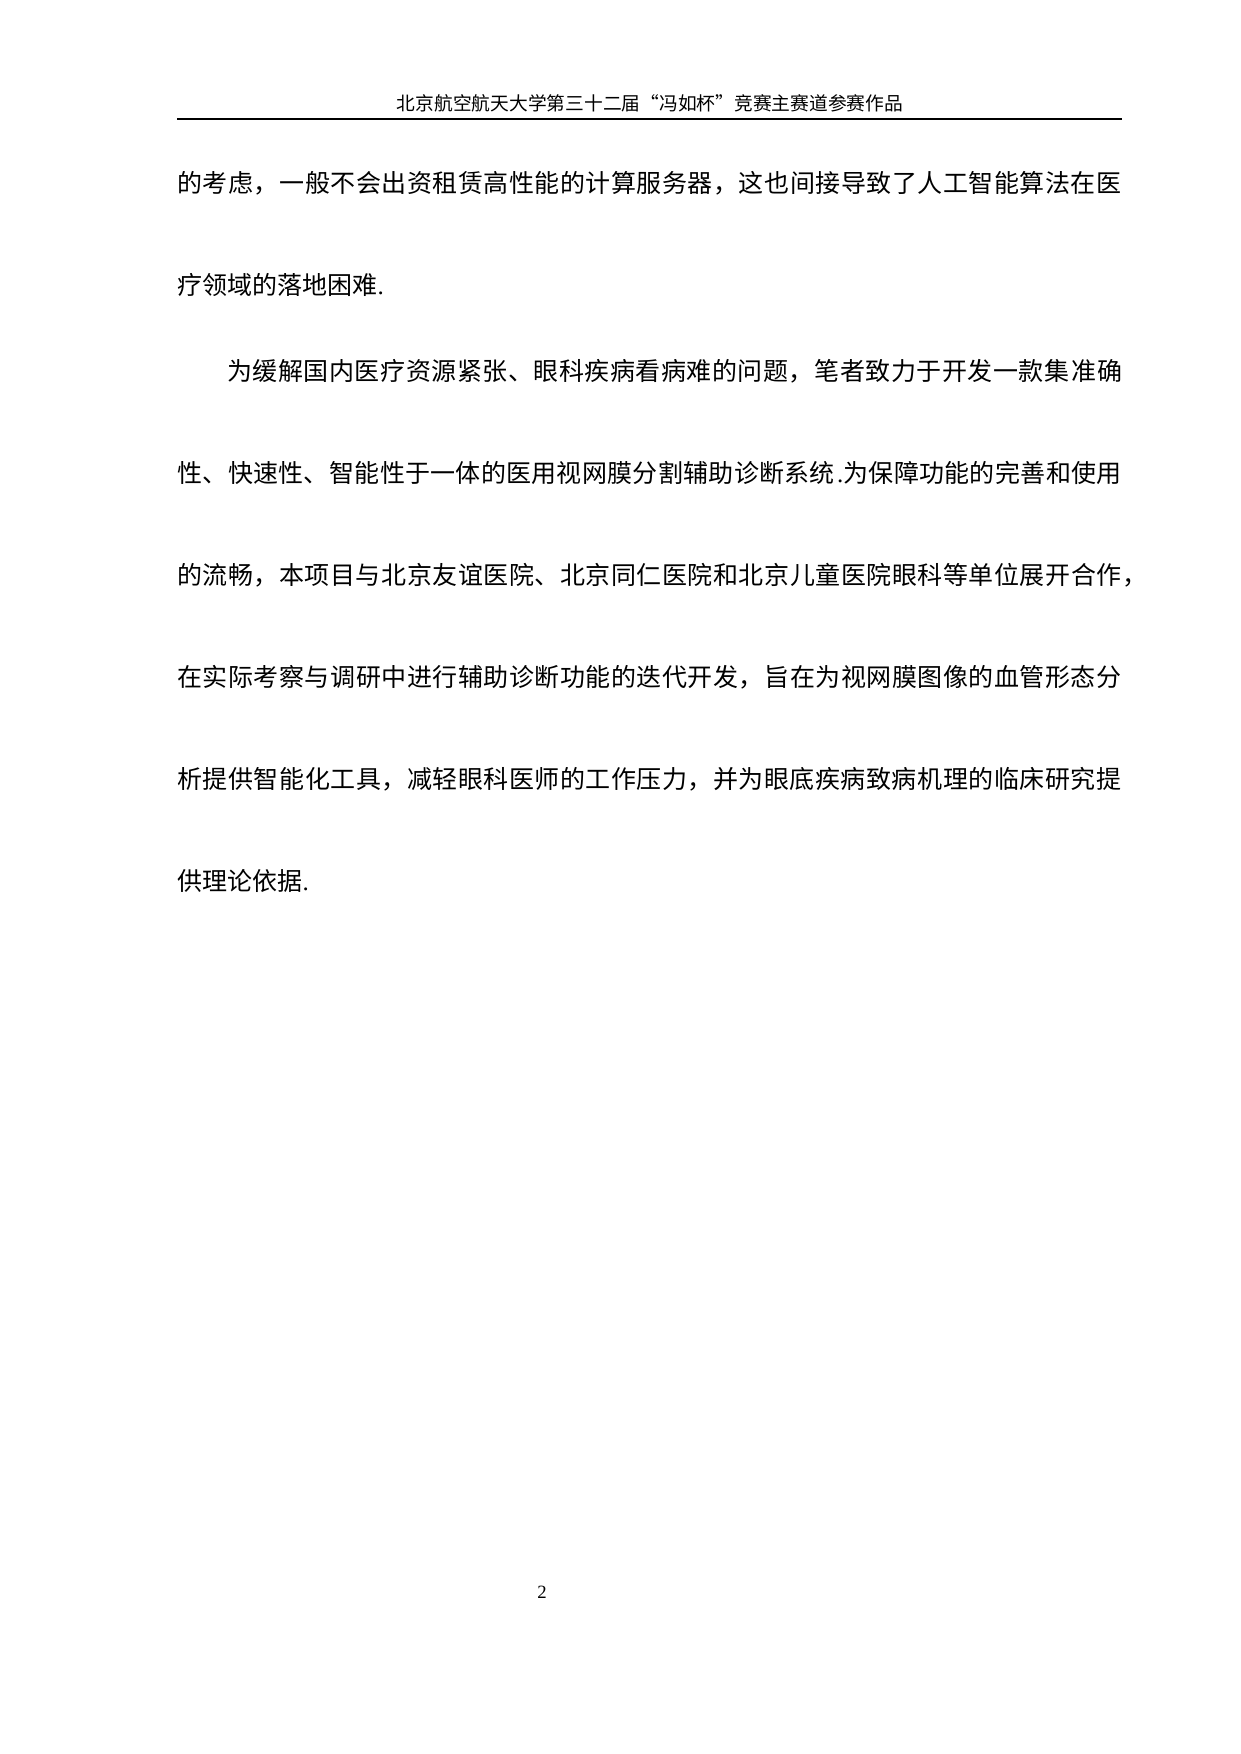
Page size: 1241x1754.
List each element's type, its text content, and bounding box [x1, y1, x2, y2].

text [177, 148, 1122, 318]
text 为缓解国内医疗资源紧张、眼科疾病看病难的问题，笔者致力于开发一款集准确性、快速性、智能性于一体的医用视网膜分割辅助诊断系统.为保障功能的完善和使用的流畅，本项目与北京友谊医院、北京同仁医院和北京儿童医院眼科等单位展开合作，在实际考察与调研中进行辅助诊断功能的迭代开发，旨在为视网膜图像的血管形态分析提供智能化工具，减轻眼科医师的工作压力，并为眼底疾病致病机理的临床研究提供理论依据. [177, 336, 1122, 913]
